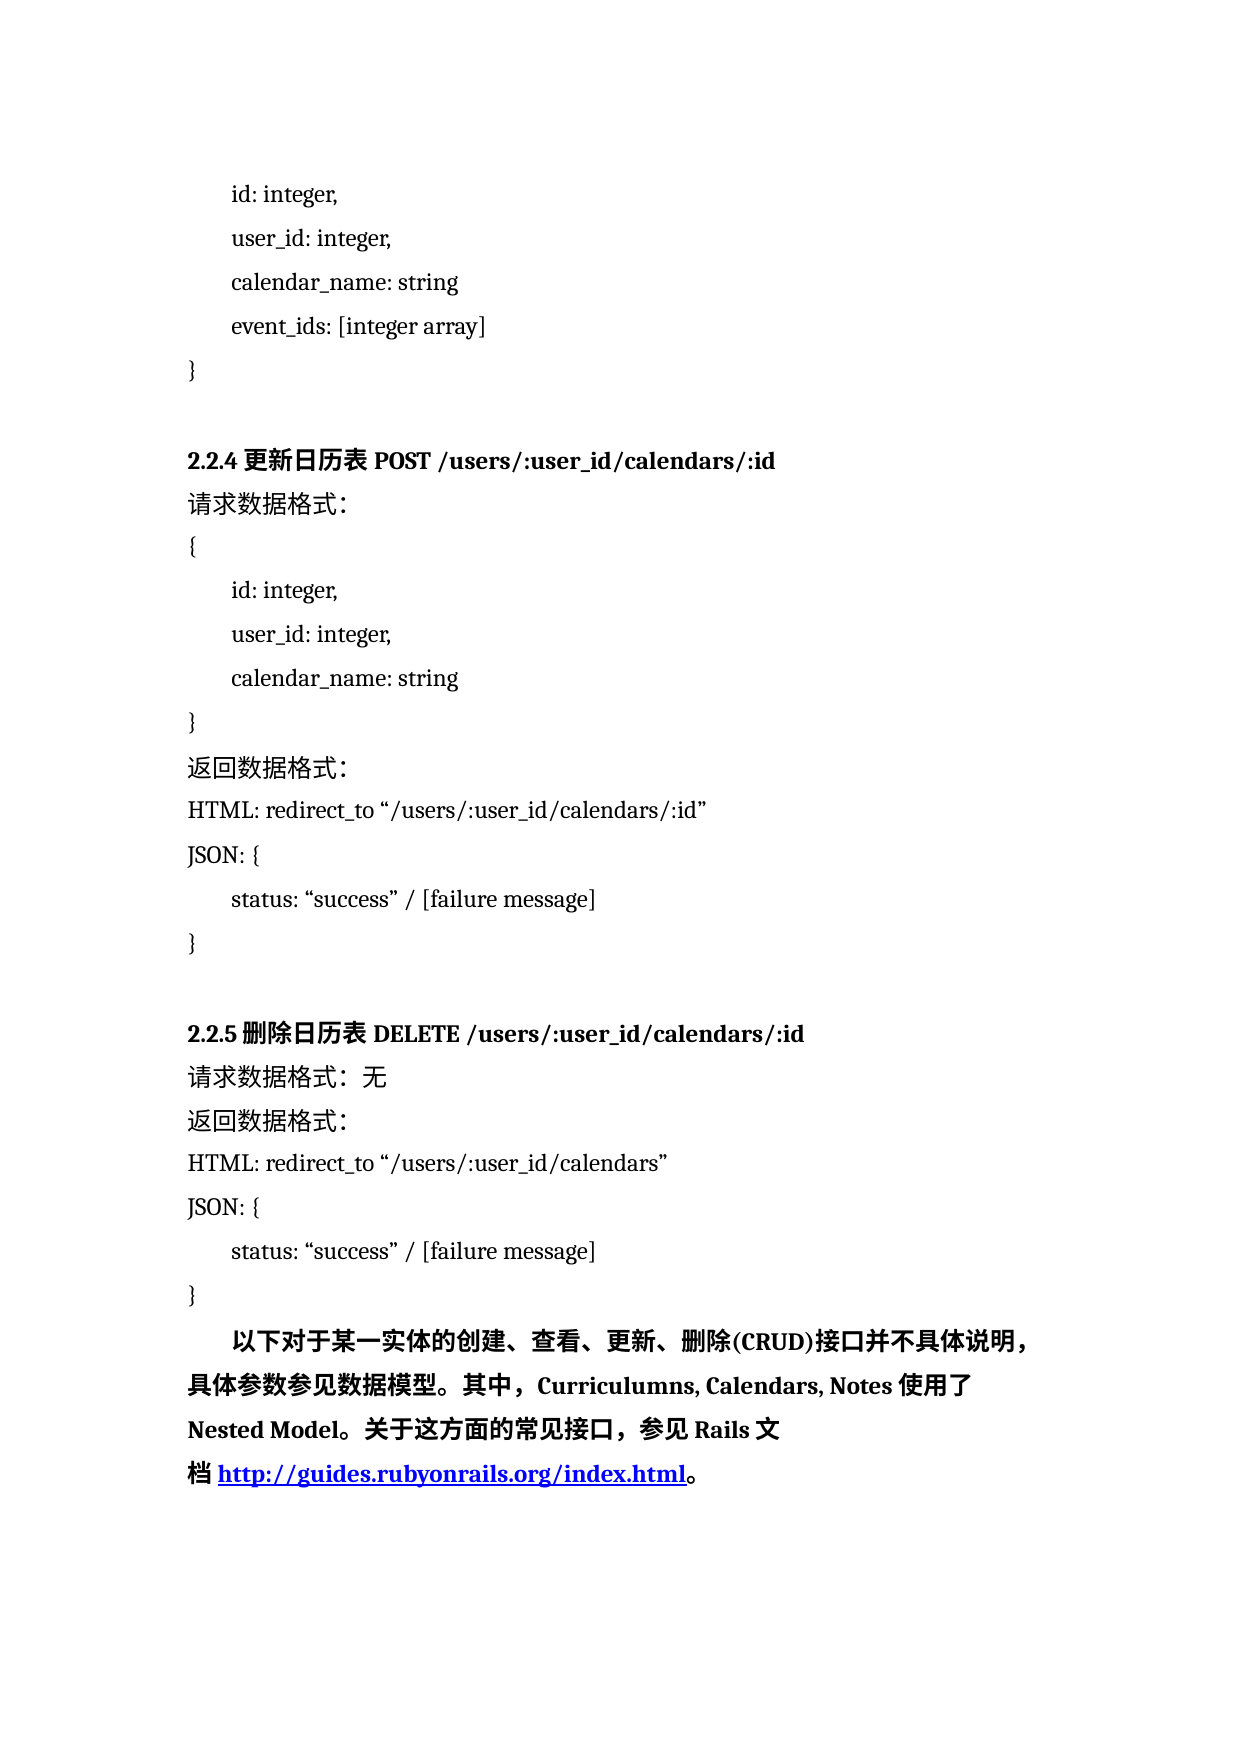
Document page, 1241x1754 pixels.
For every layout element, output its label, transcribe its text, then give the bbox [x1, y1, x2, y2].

text JSON: { [187, 833, 1053, 877]
text 返回数据格式： [187, 1097, 1053, 1141]
text status: “success” / [failure message] [187, 1229, 1053, 1273]
text 返回数据格式： [187, 745, 1053, 789]
text } [187, 348, 1053, 392]
text 请求数据格式： [187, 480, 1053, 524]
text id: integer, [187, 172, 1053, 216]
text user_id: integer, [187, 216, 1053, 260]
text user_id: integer, [187, 613, 1053, 657]
text } [187, 1273, 1053, 1318]
text JSON: { [187, 1185, 1053, 1229]
text } [187, 921, 1053, 965]
text status: “success” / [failure message] [187, 877, 1053, 921]
text HTML: redirect_to “/users/:user_id/calendars” [187, 1141, 1053, 1185]
text } [187, 701, 1053, 745]
text calendar_name: string [187, 260, 1053, 304]
text calendar_name: string [187, 657, 1053, 701]
text 以下对于某一实体的创建、查看、更新、删除(CRUD)接口并不具体说明，具体参数参见数据模型。其中，Curriculumns, Calendars, Notes使用了Nested Model。关于这方面的常见接口，参见Rails文档http://guides.rubyonrails.org/index.html。 [187, 1318, 1053, 1494]
text HTML: redirect_to “/users/:user_id/calendars/:id” [187, 789, 1053, 833]
text 请求数据格式：无 [187, 1053, 1053, 1097]
text { [187, 524, 1053, 568]
text id: integer, [187, 568, 1053, 613]
text event_ids: [integer array] [187, 304, 1053, 348]
text 2.2.4更新日历表 POST /users/:user_id/calendars/:id [187, 436, 1053, 480]
text 2.2.5删除日历表 DELETE /users/:user_id/calendars/:id [187, 1009, 1053, 1053]
